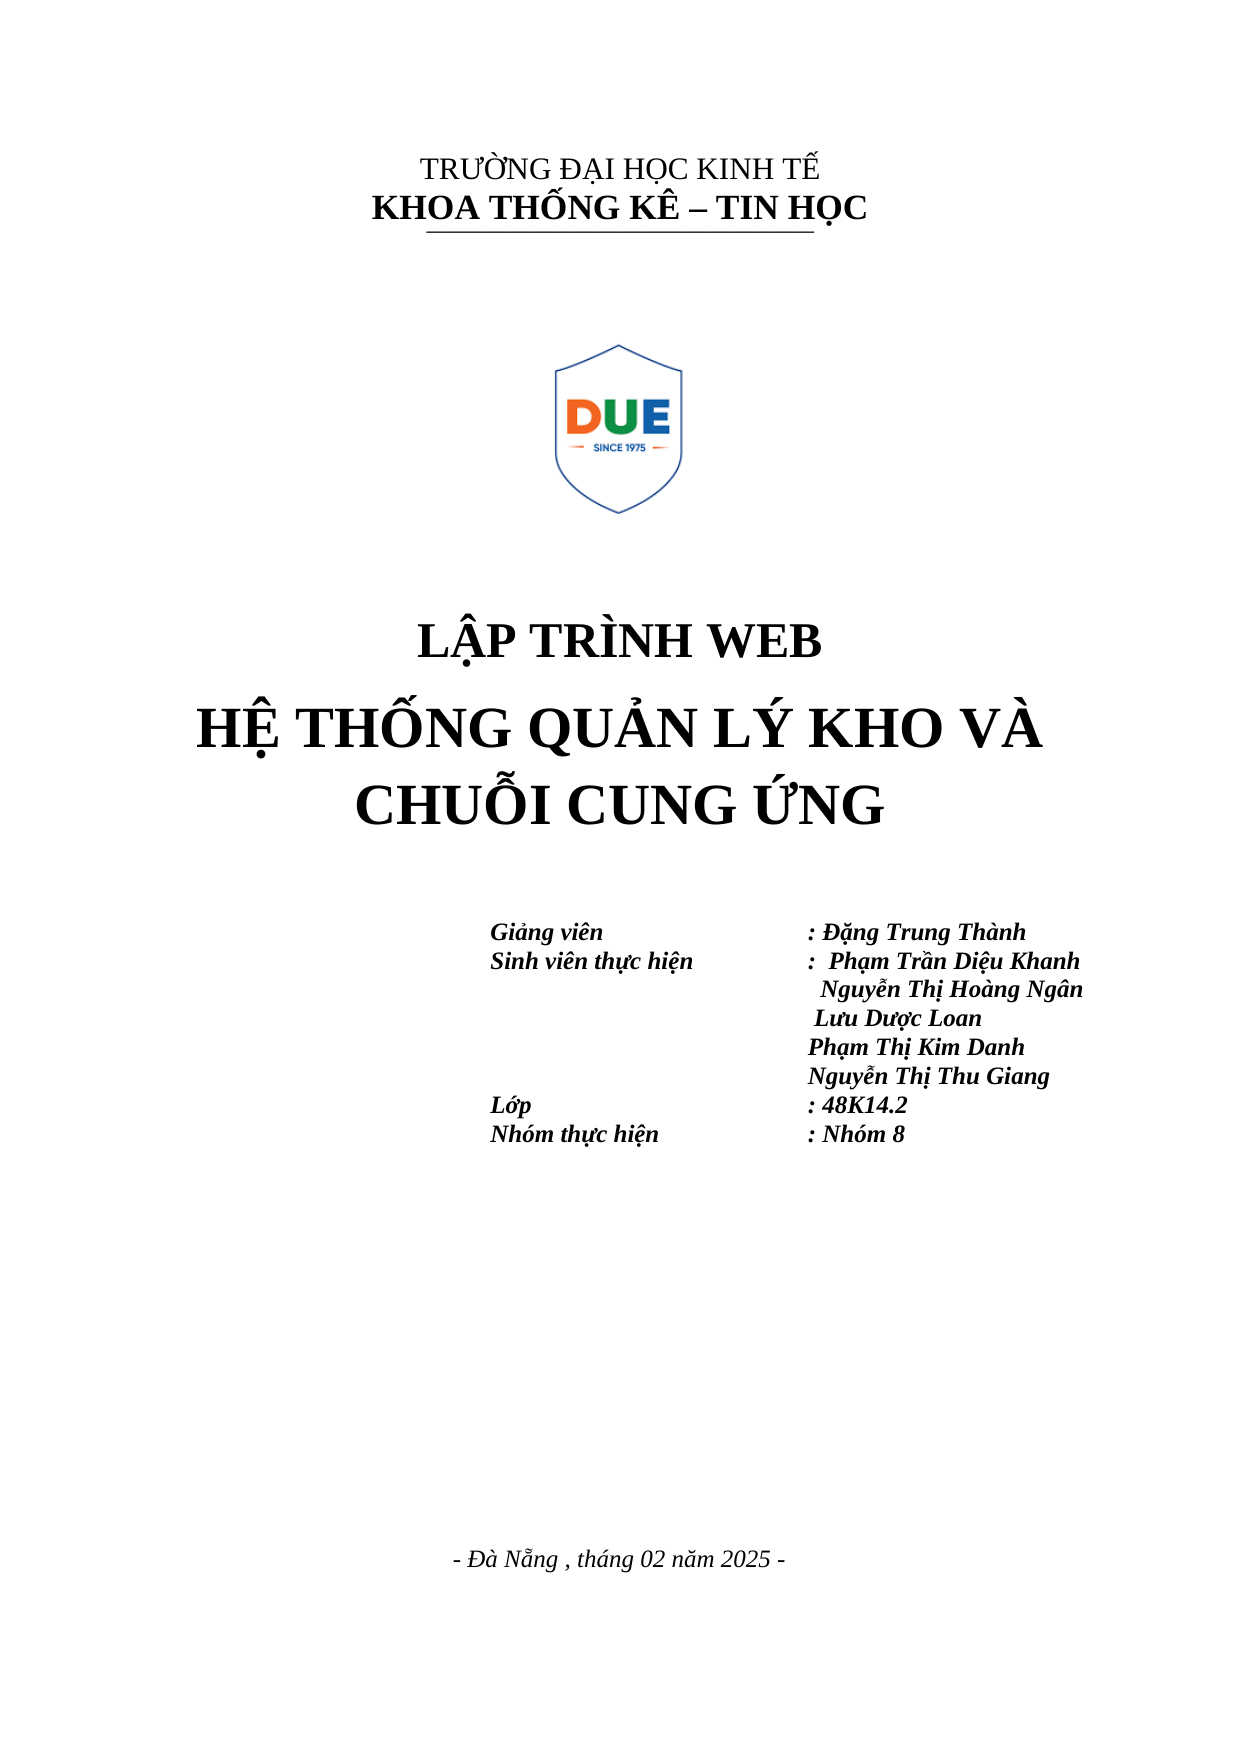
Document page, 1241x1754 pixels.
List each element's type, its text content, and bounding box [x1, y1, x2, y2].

text TRƯỜNG ĐẠI HỌC KINH TẾ [150, 150, 1090, 186]
table_header : Đặng Trung Thành : Phạm Trần Diệu Khanh Nguyễn Thị Hoàng Ngân Lưu Dược Loan Phạm Thị Kim Danh Nguyễn Thị Thu Giang [797, 917, 1231, 1089]
table_cell : 48K14.2 : Nhóm 8 [797, 1091, 1231, 1177]
text - Đà Nẵng , tháng 02 năm 2025 - [150, 1544, 1090, 1572]
table_cell Lớp Nhóm thực hiện [479, 1091, 796, 1177]
table_header Giảng viên Sinh viên thực hiện [479, 917, 796, 1089]
text KHOA THỐNG KÊ – TIN HỌC [150, 186, 1090, 227]
text LẬP TRÌNH WEB [150, 611, 1090, 668]
picture [497, 303, 744, 549]
text HỆ THỐNG QUẢN LÝ KHO VÀ CHUỖI CUNG ỨNG [150, 693, 1090, 837]
text ––––––––––––––––––––––––––––––– [150, 227, 1090, 241]
